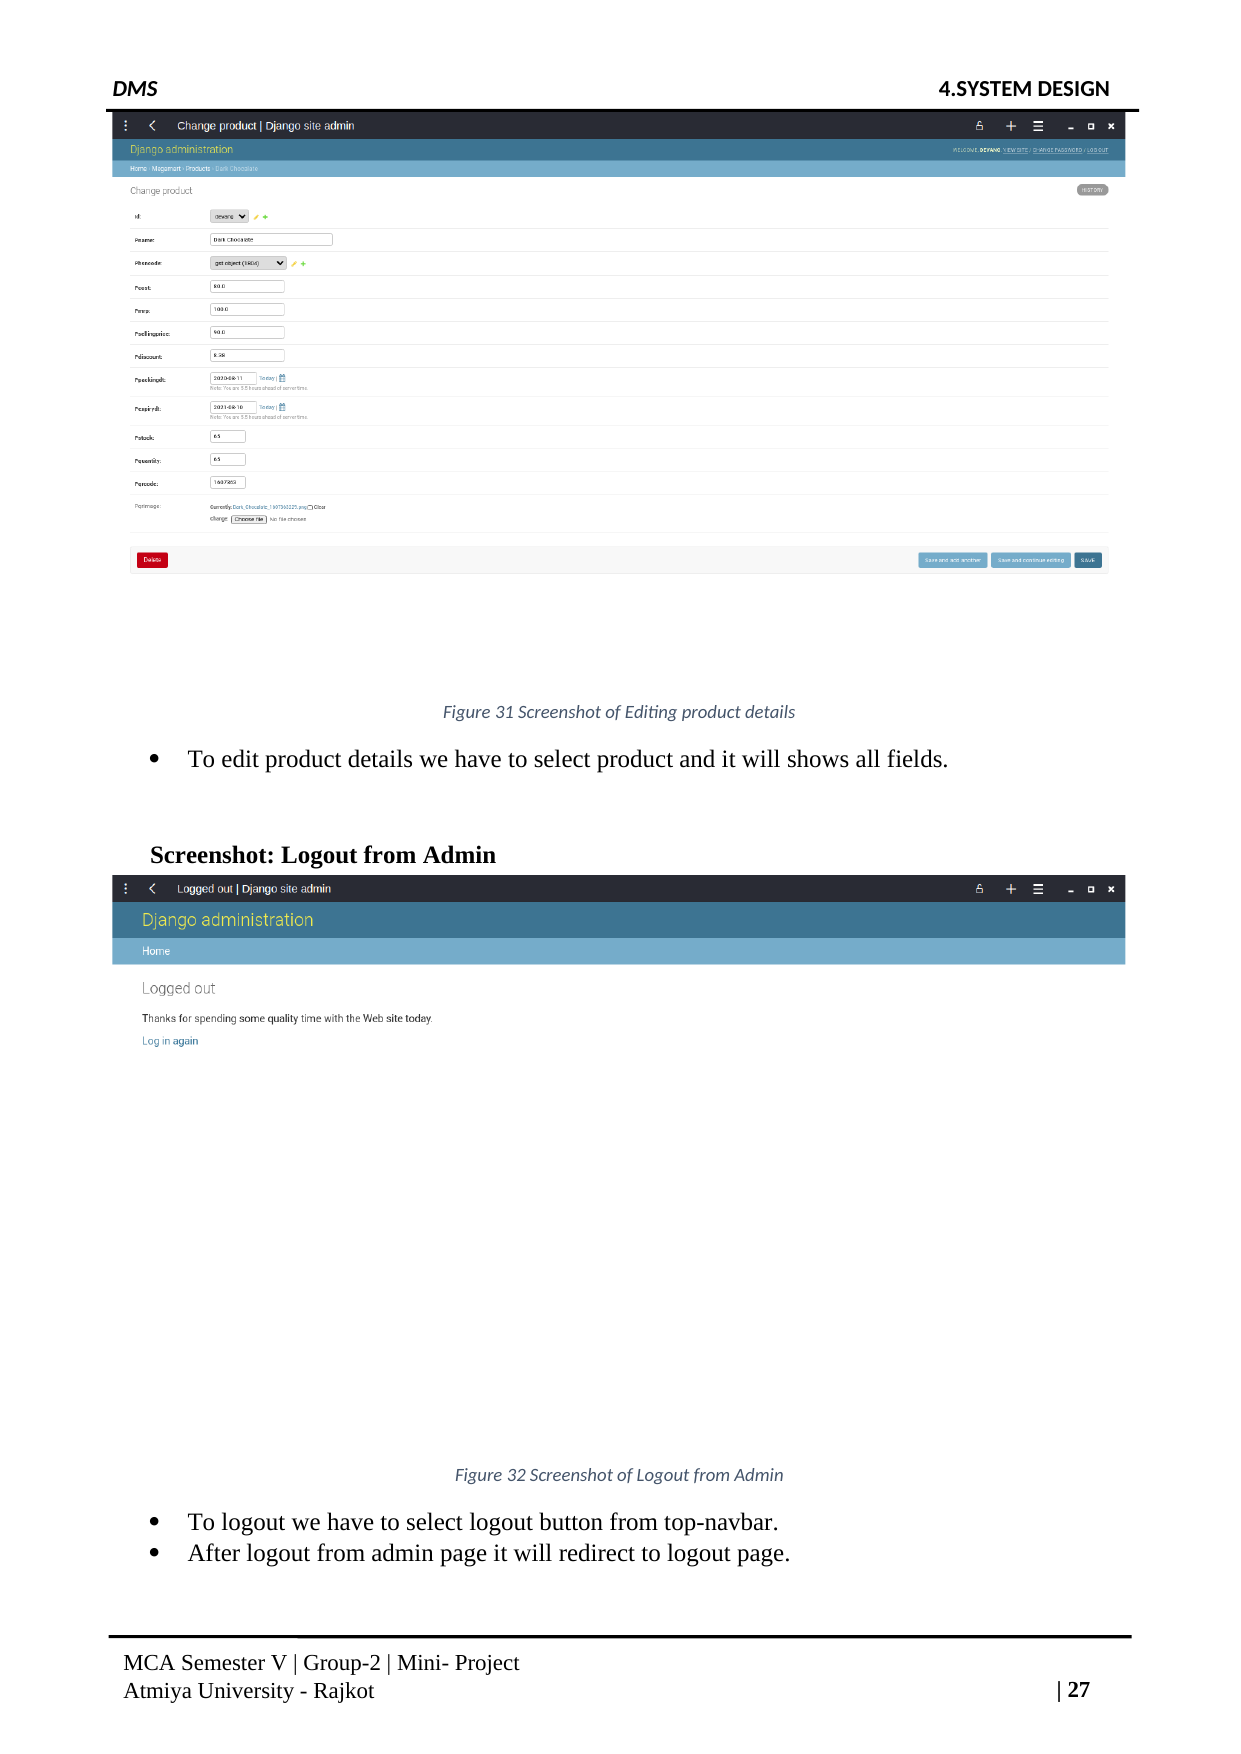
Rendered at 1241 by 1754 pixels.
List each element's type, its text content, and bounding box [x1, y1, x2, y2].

text Figure 32 Screenshot of Logout from Admin [112, 1464, 1128, 1487]
picture [112, 112, 1126, 682]
list To logout we have to select logout button from top-navbar. [150, 1507, 1128, 1536]
list After logout from admin page it will redirect to logout page. [150, 1538, 1128, 1567]
list To edit product details we have to select product and it will shows all fields. [150, 744, 1128, 773]
text Figure 31 Screenshot of Editing product details [112, 701, 1128, 724]
list Screenshot: Logout from Admin [150, 840, 1128, 869]
picture [112, 875, 1126, 1445]
